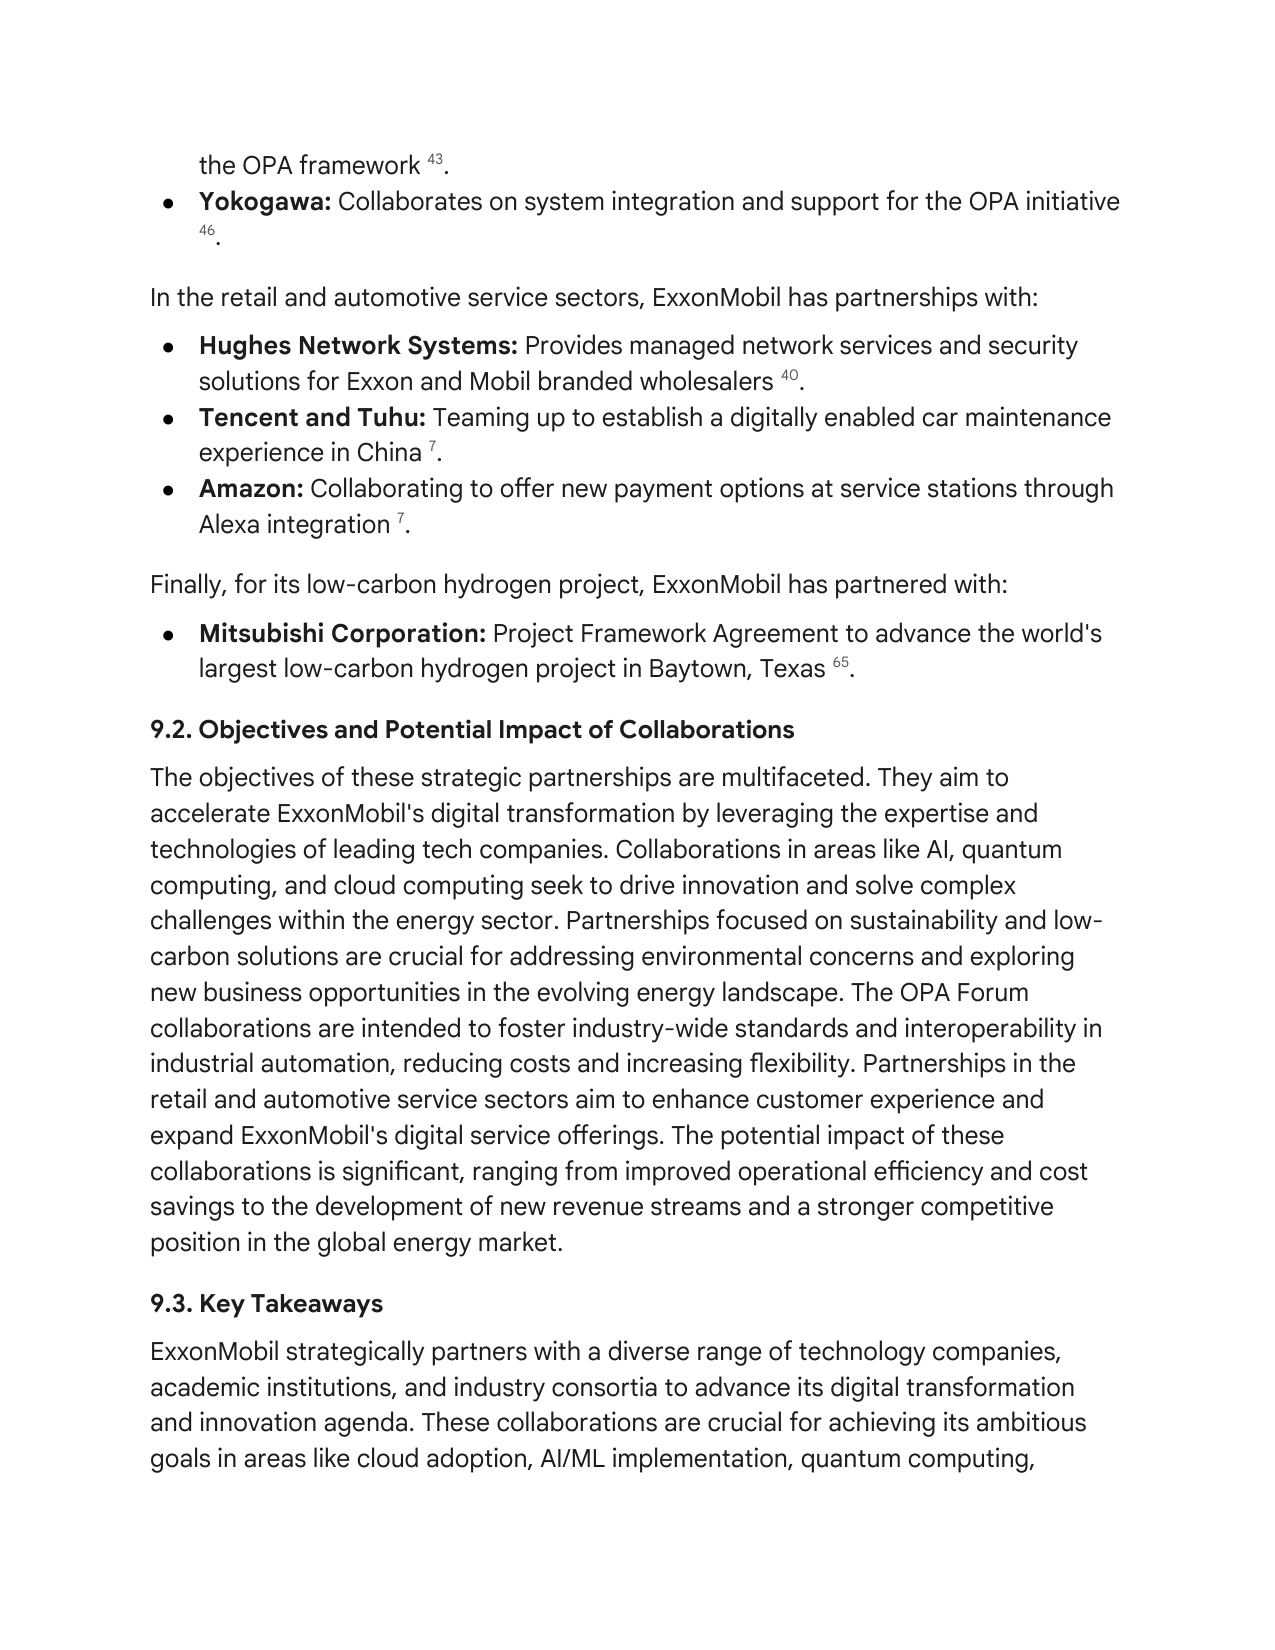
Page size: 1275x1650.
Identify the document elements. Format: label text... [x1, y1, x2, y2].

subtitle 9.2. Objectives and Potential Impact of Collaborations [150, 714, 1125, 746]
list Mitsubishi Corporation: Project Framework Agreement to advance the world's largest low-carbon hydrogen project in Baytown, Texas 65. [161, 618, 1125, 685]
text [150, 1336, 1125, 1475]
text The objectives of these strategic partnerships are multifaceted. They aim to accelerate ExxonMobil's digital transformation by leveraging the expertise and technologies of leading tech companies. Collaborations in areas like AI, quantum computing, and cloud computing seek to drive innovation and solve complex challenges within the energy sector. Partnerships focused on sustainability and low-carbon solutions are crucial for addressing environmental concerns and exploring new business opportunities in the evolving energy landscape. The OPA Forum collaborations are intended to foster industry-wide standards and interoperability in industrial automation, reducing costs and increasing flexibility. Partnerships in the retail and automotive service sectors aim to enhance customer experience and expand ExxonMobil's digital service offerings. The potential impact of these collaborations is significant, ranging from improved operational efficiency and cost savings to the development of new revenue streams and a stronger competitive position in the global energy market. [150, 763, 1125, 1258]
list Amazon: Collaborating to offer new payment options at service stations through Alexa integration 7. [161, 473, 1125, 540]
list Tencent and Tuhu: Teaming up to establish a digitally enabled car maintenance experience in China 7. [161, 402, 1125, 469]
text In the retail and automotive service sectors, ExxonMobil has partnerships with: [150, 282, 1125, 313]
text Finally, for its low-carbon hydrogen project, ExxonMobil has partnered with: [150, 570, 1125, 601]
list Hughes Network Systems: Provides managed network services and security solutions for Exxon and Mobil branded wholesalers 40. [161, 330, 1125, 397]
list Yokogawa: Collaborates on system integration and support for the OPA initiative 46. [161, 186, 1125, 253]
subtitle 9.3. Key Takeaways [150, 1288, 1125, 1319]
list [161, 150, 1125, 181]
